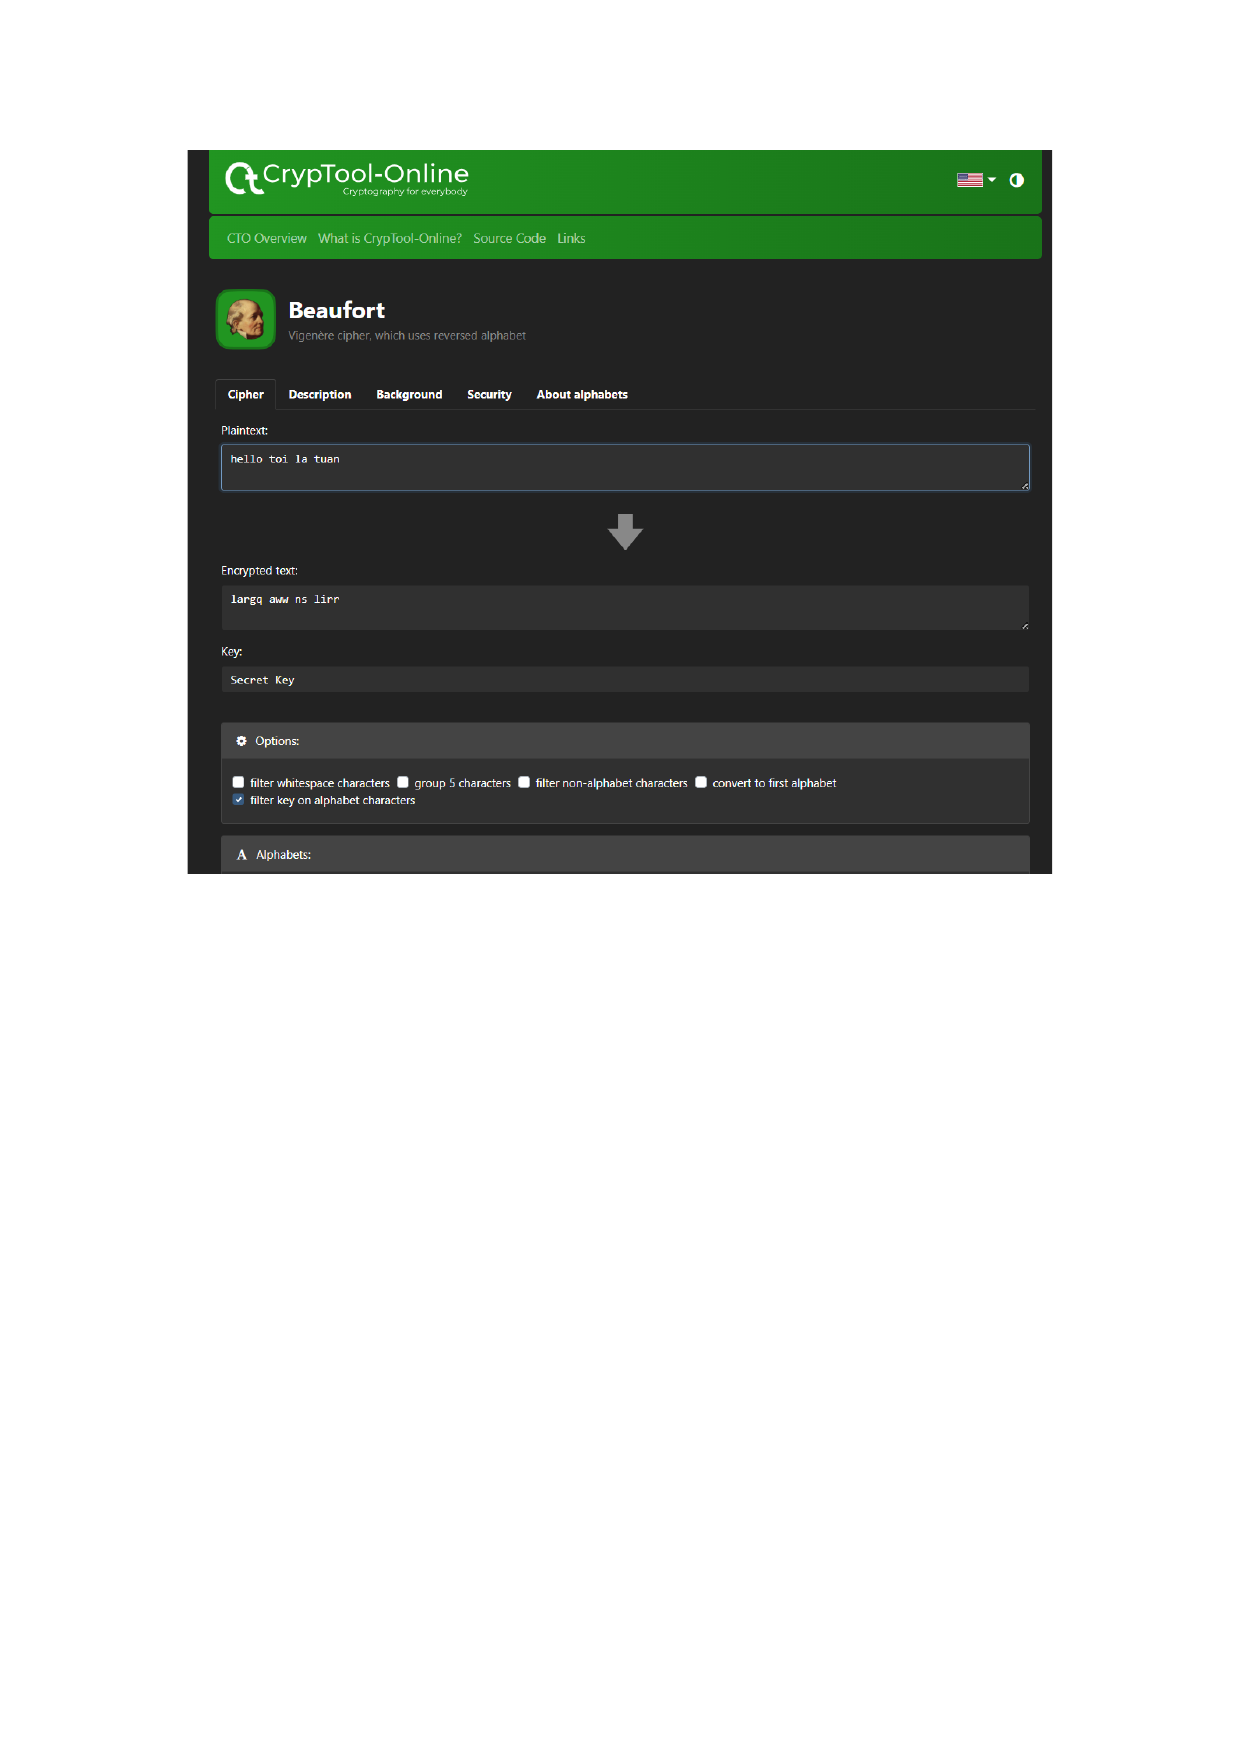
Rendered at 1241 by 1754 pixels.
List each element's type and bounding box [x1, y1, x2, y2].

picture [187, 150, 1053, 874]
